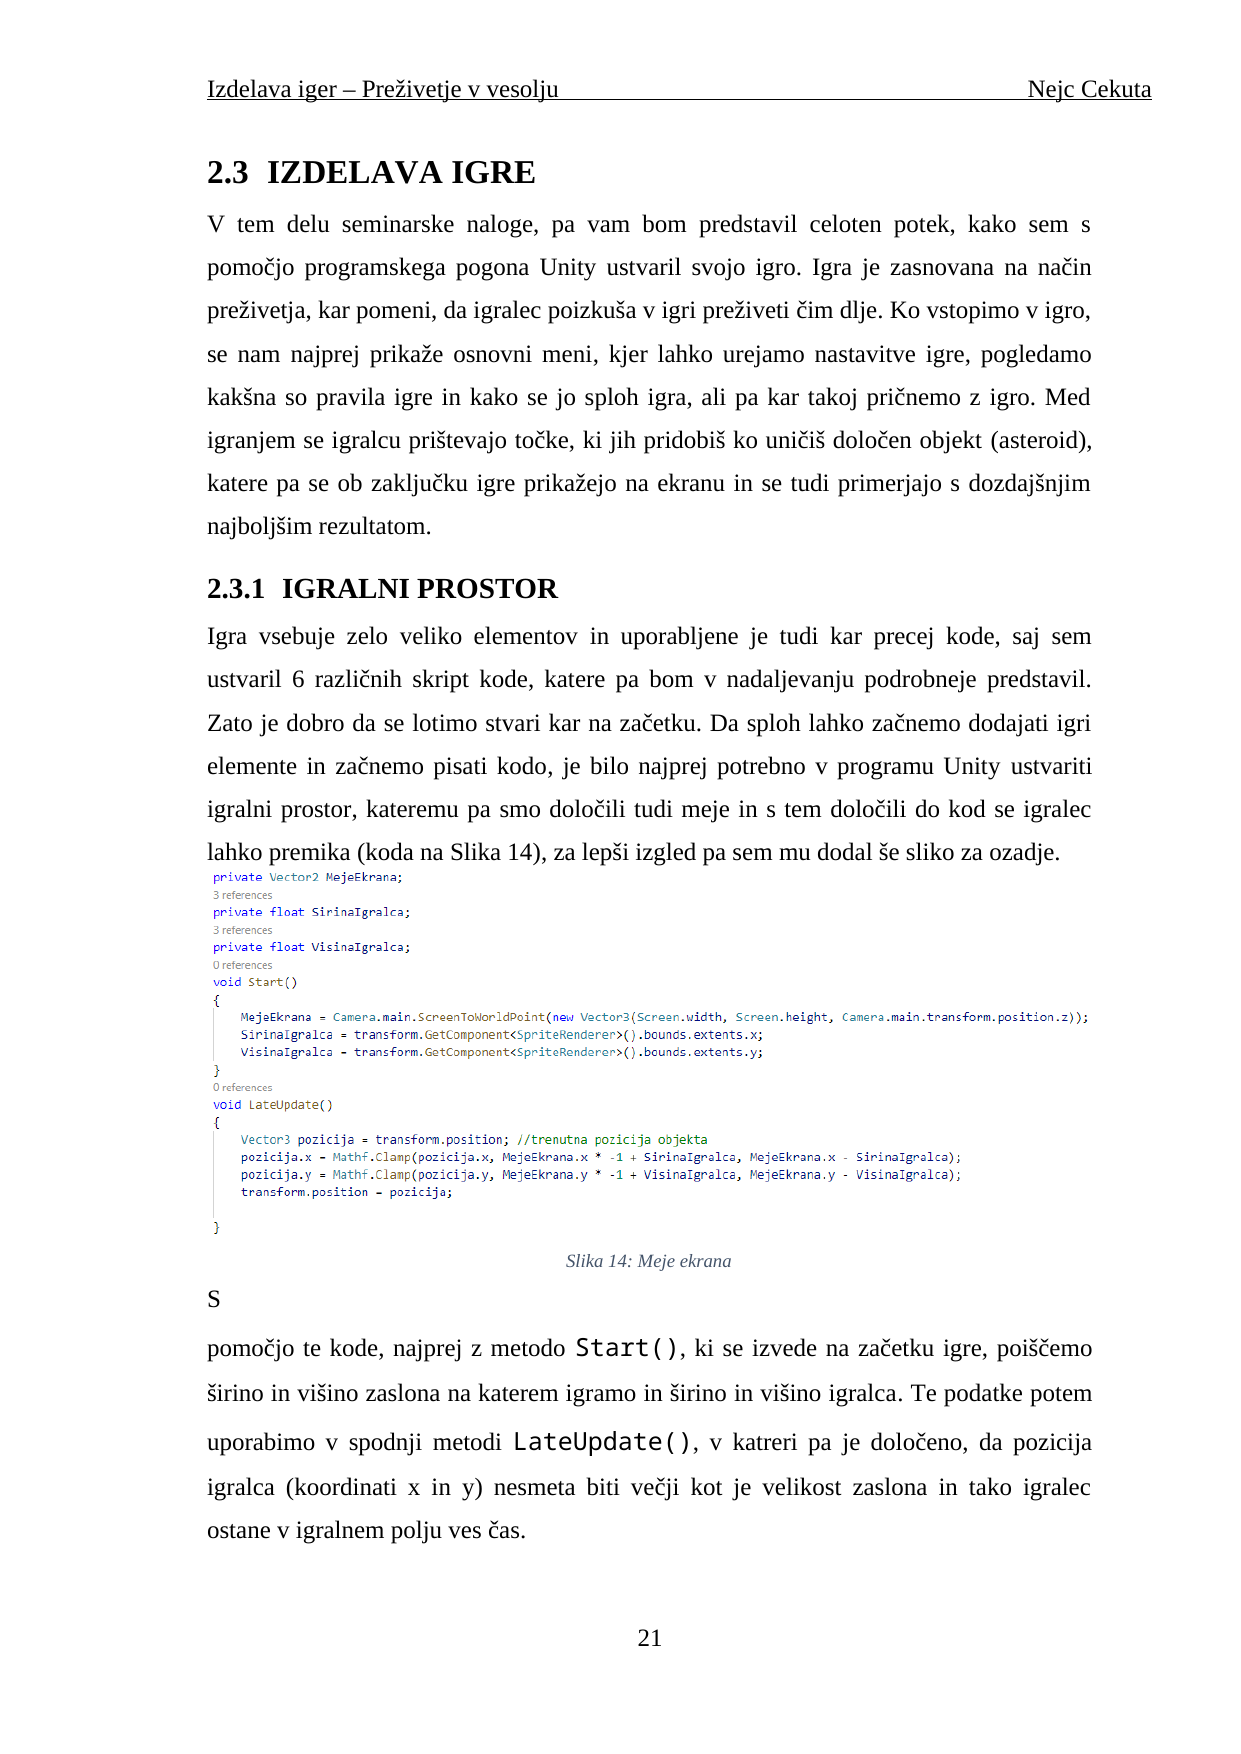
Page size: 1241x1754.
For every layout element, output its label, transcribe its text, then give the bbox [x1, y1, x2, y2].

subtitle IGRALNI PROSTOR [207, 571, 1092, 604]
text V tem delu seminarske naloge, pa vam bom predstavil celoten potek, kako sem s pomočjo programskega pogona Unity ustvaril svojo igro. Igra je zasnovana na način preživetja, kar pomeni, da igralec poizkuša v igri preživeti čim dlje. Ko vstopimo v igro, se nam najprej prikaže osnovni meni, kjer lahko urejamo nastavitve igre, pogledamo kakšna so pravila igre in kako se jo sploh igra, ali pa kar takoj pričnemo z igro. Med igranjem se igralcu prištevajo točke, ki jih pridobiš ko uničiš določen objekt (asteroid), katere pa se ob zaključku igre prikažejo na ekranu in se tudi primerjajo s dozdajšnjim najboljšim rezultatom. [207, 209, 1092, 540]
picture [208, 869, 1093, 1239]
text Igra vsebuje zelo veliko elementov in uporabljene je tudi kar precej kode, saj sem ustvaril 6 različnih skript kode, katere pa bom v nadaljevanju podrobneje predstavil. Zato je dobro da se lotimo stvari kar na začetku. Da sploh lahko začnemo dodajati igri elemente in začnemo pisati kodo, je bilo najprej potrebno v programu Unity ustvariti igralni prostor, kateremu pa smo določili tudi meje in s tem določili do kod se igralec lahko premika (koda na sliki 15), za lepši izgled pa sem mu dodal še sliko za ozadje. [207, 621, 1092, 866]
subtitle IZDELAVA IGRE [207, 152, 1092, 190]
